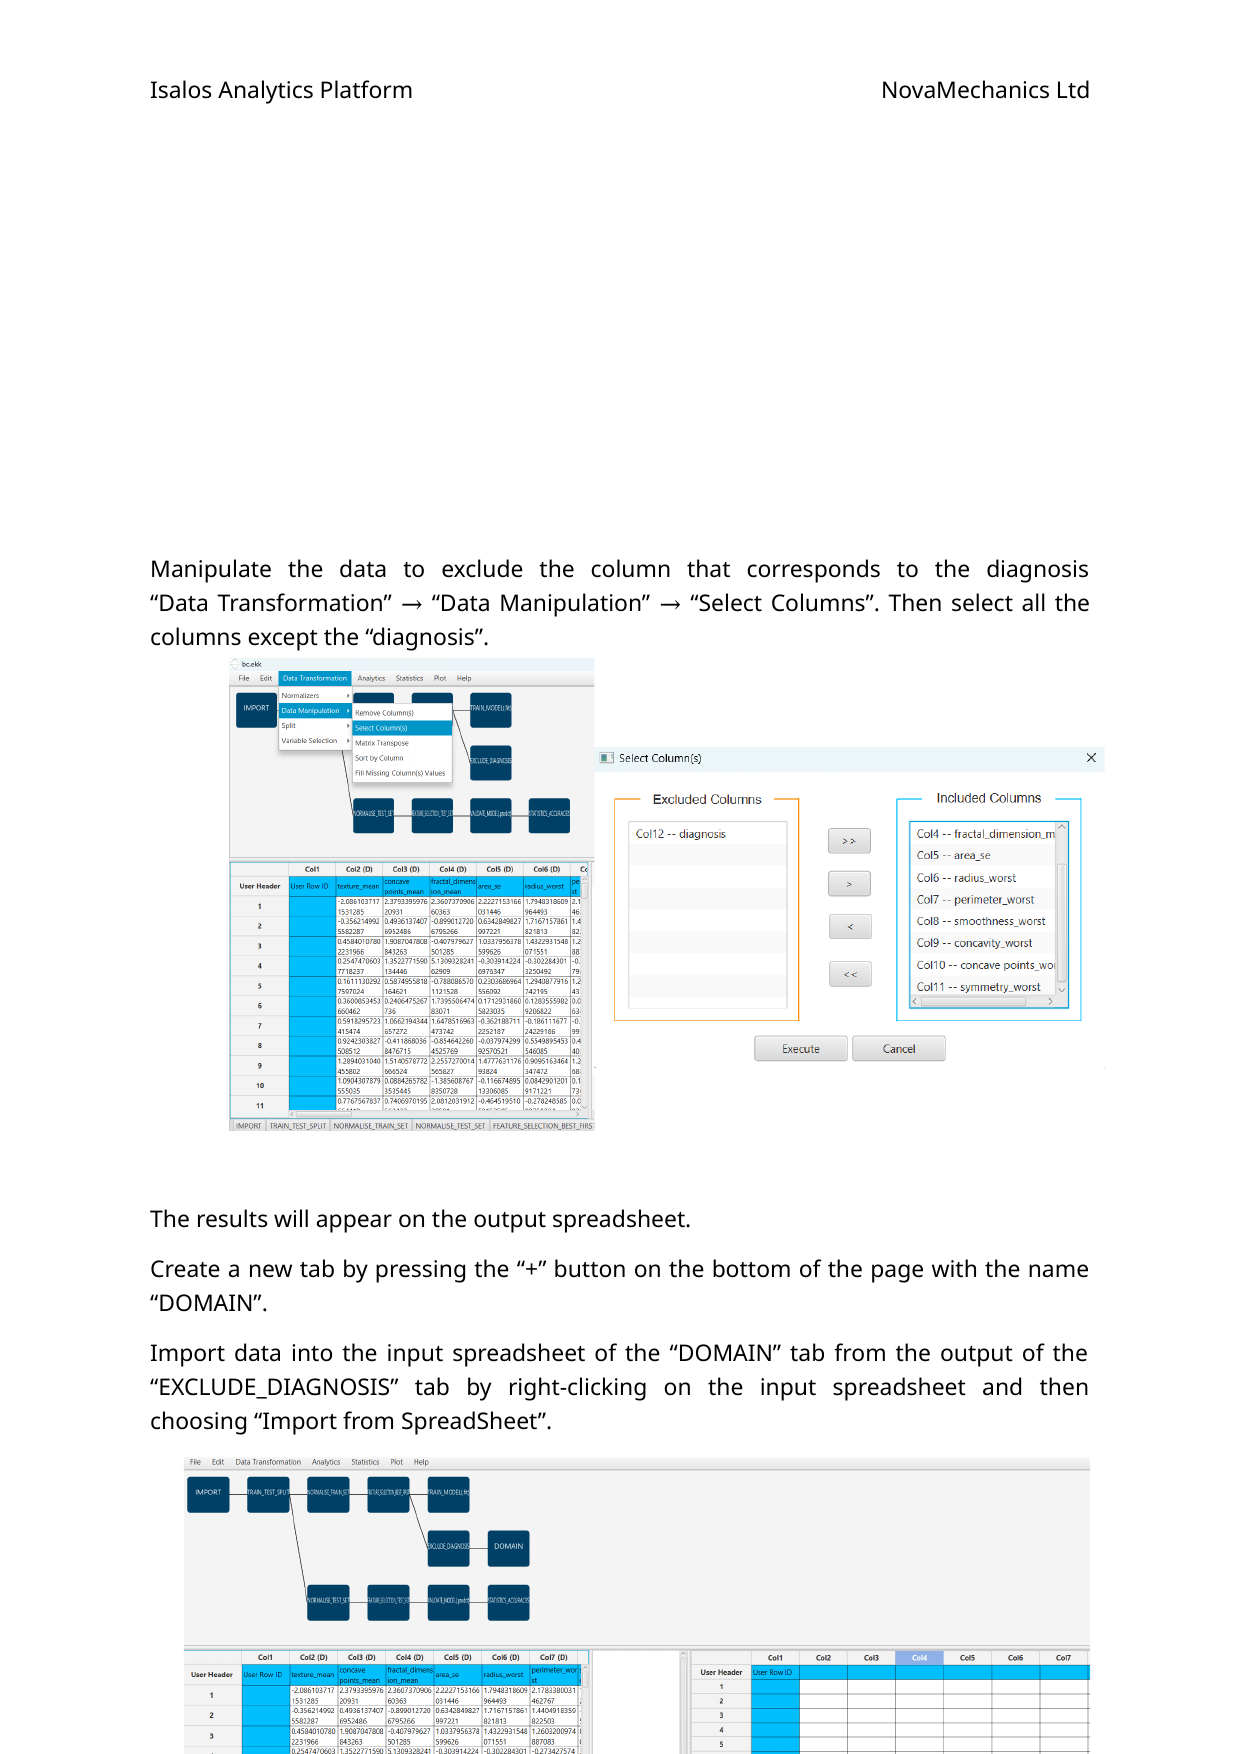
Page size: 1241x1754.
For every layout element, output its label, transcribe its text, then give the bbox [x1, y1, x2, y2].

picture [229, 658, 1105, 1131]
text Import data into the input spreadsheet of the “DOMAIN” tab from the output of the “EXCLUDE_DIAGNOSIS” tab by right-clicking on the input spreadsheet and then choosing “Import from SpreadSheet”. [150, 1337, 1090, 1436]
picture [183, 1457, 1091, 1754]
text Manipulate the data to exclude the column that corresponds to the diagnosis “Data Transformation” → “Data Manipulation” → “Select Columns”. Then select all the columns except the “diagnosis”. [150, 553, 1090, 652]
text The results will appear on the output spreadsheet. [150, 1202, 1090, 1234]
picture [800, 1680, 1091, 1754]
text Create a new tab by pressing the “+” button on the bottom of the page with the name “DOMAIN”. [150, 1253, 1090, 1318]
